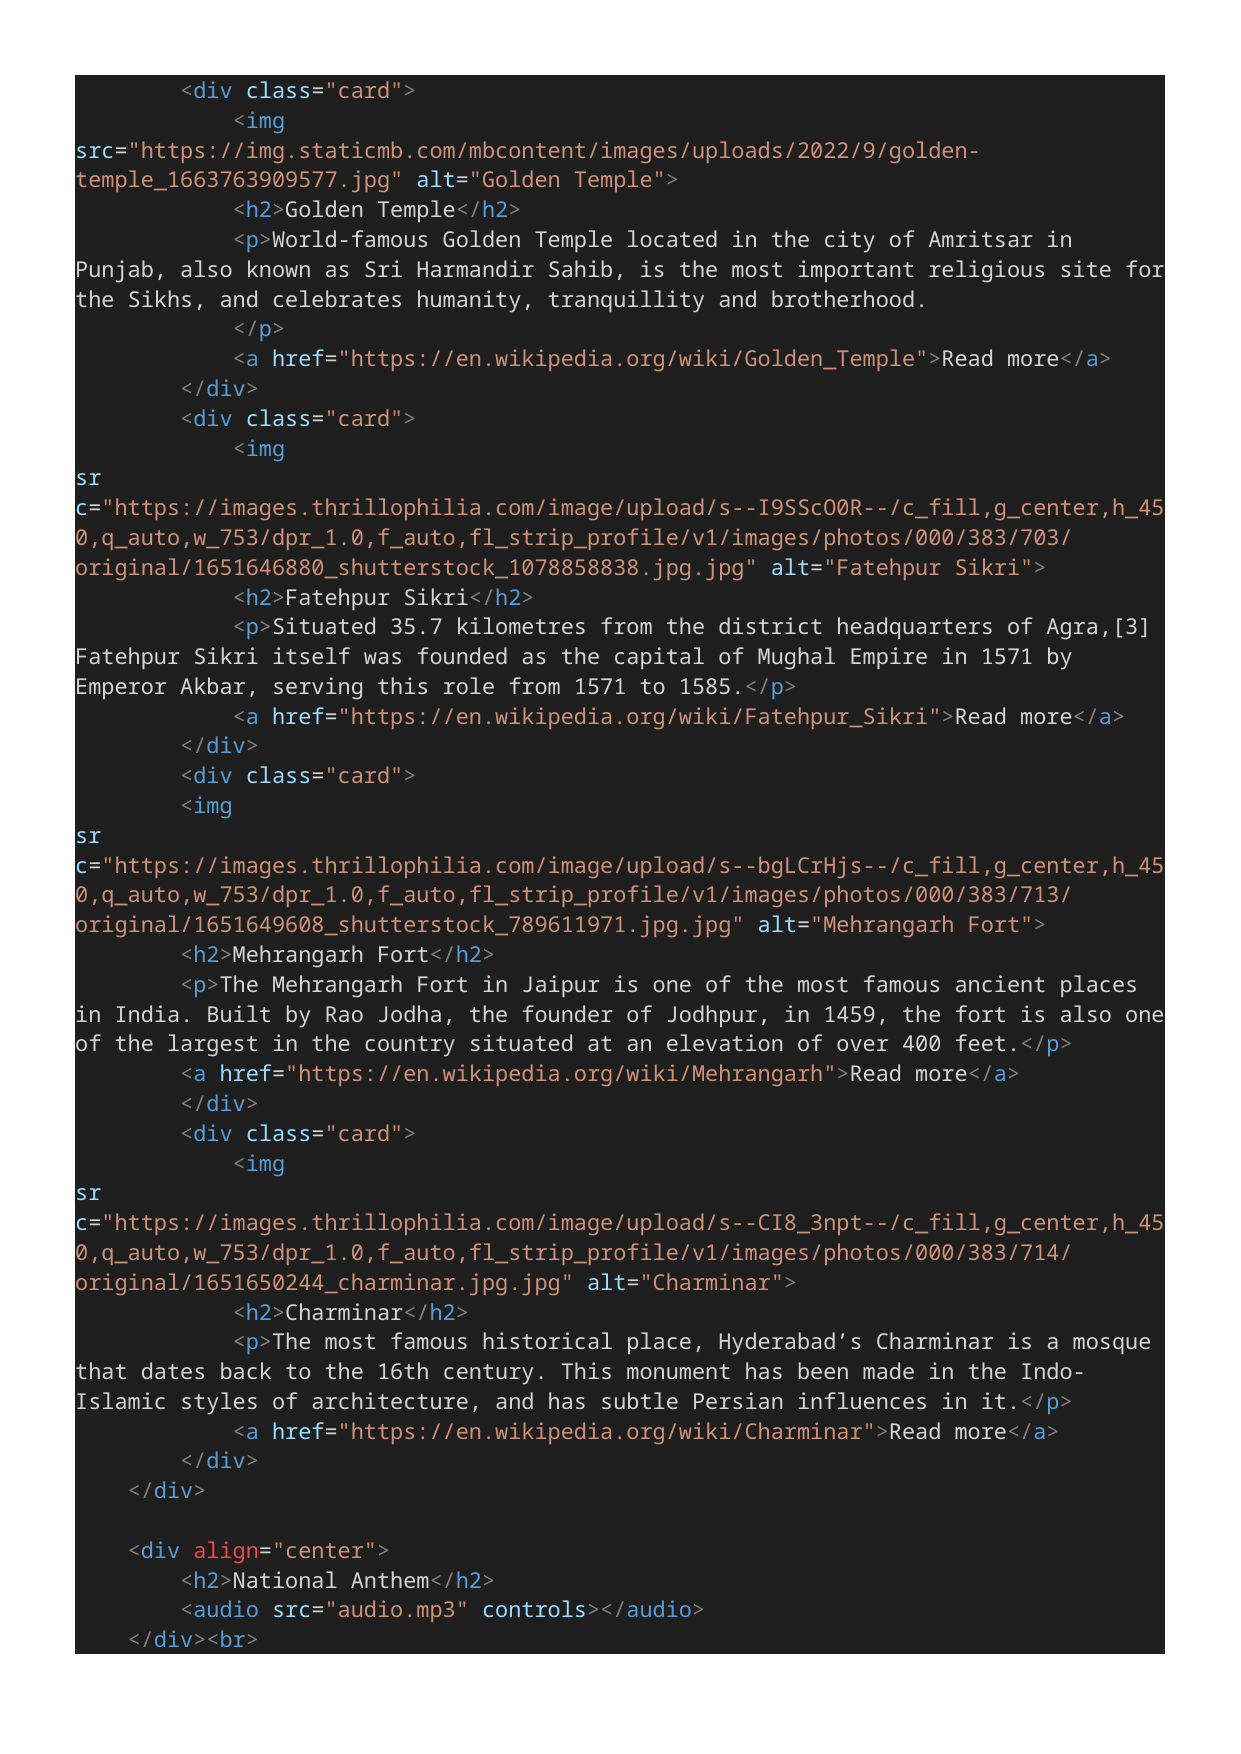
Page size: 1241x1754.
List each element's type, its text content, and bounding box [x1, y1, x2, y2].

text <audio src="audio.mp3" controls></audio> [75, 1594, 1165, 1624]
text <a href="https://en.wikipedia.org/wiki/Mehrangarh">Read more</a> [75, 1058, 1165, 1088]
text </div> [75, 730, 1165, 760]
text </p> [75, 313, 1165, 343]
text <h2>Charminar</h2> [75, 1296, 1165, 1326]
text <p>The most famous historical place, Hyderabad’s Charminar is a mosque that dates back to the 16th century. This monument has been made in the Indo-Islamic styles of architecture, and has subtle Persian influences in it.</p> [75, 1326, 1165, 1416]
text <div class="card"> [75, 760, 1165, 790]
text <h2>Fatehpur Sikri</h2> [75, 581, 1165, 611]
text <img src="https://images.thrillophilia.com/image/upload/s--bgLCrHjs--/c_fill,g_center,h_450,q_auto,w_753/dpr_1.0,f_auto,fl_strip_profile/v1/images/photos/000/383/713/original/1651649608_shutterstock_789611971.jpg.jpg" alt="Mehrangarh Fort"> [75, 790, 1165, 939]
text <div class="card"> [75, 1118, 1165, 1147]
text <p>The Mehrangarh Fort in Jaipur is one of the most famous ancient places in India. Built by Rao Jodha, the founder of Jodhpur, in 1459, the fort is also one of the largest in the country situated at an elevation of over 400 feet.</p> [75, 969, 1165, 1058]
text <img src="https://images.thrillophilia.com/image/upload/s--I9SScO0R--/c_fill,g_center,h_450,q_auto,w_753/dpr_1.0,f_auto,fl_strip_profile/v1/images/photos/000/383/703/original/1651646880_shutterstock_1078858838.jpg.jpg" alt="Fatehpur Sikri"> [75, 432, 1165, 581]
text </div> [75, 1445, 1165, 1475]
text <a href="https://en.wikipedia.org/wiki/Fatehpur_Sikri">Read more</a> [75, 701, 1165, 730]
text </div> [75, 373, 1165, 403]
text </div> [75, 1088, 1165, 1118]
text <img src="https://img.staticmb.com/mbcontent/images/uploads/2022/9/golden-temple_1663763909577.jpg" alt="Golden Temple"> [75, 105, 1165, 194]
text <a href="https://en.wikipedia.org/wiki/Charminar">Read more</a> [75, 1416, 1165, 1445]
text <h2>National Anthem</h2> [75, 1564, 1165, 1594]
text <p>Situated 35.7 kilometres from the district headquarters of Agra,[3] Fatehpur Sikri itself was founded as the capital of Mughal Empire in 1571 by Emperor Akbar, serving this role from 1571 to 1585.</p> [75, 611, 1165, 701]
text <p>World-famous Golden Temple located in the city of Amritsar in Punjab, also known as Sri Harmandir Sahib, is the most important religious site for the Sikhs, and celebrates humanity, tranquillity and brotherhood. [75, 224, 1165, 313]
text </div><br> [75, 1624, 1165, 1654]
text </div> [75, 1475, 1165, 1505]
text <h2>Golden Temple</h2> [75, 194, 1165, 224]
text <a href="https://en.wikipedia.org/wiki/Golden_Temple">Read more</a> [75, 343, 1165, 373]
text <h2>Mehrangarh Fort</h2> [75, 939, 1165, 969]
text <div class="card"> [75, 75, 1165, 105]
text <div align="center"> [75, 1535, 1165, 1564]
text <img src="https://images.thrillophilia.com/image/upload/s--CI8_3npt--/c_fill,g_center,h_450,q_auto,w_753/dpr_1.0,f_auto,fl_strip_profile/v1/images/photos/000/383/714/original/1651650244_charminar.jpg.jpg" alt="Charminar"> [75, 1147, 1165, 1296]
text <div class="card"> [75, 403, 1165, 432]
